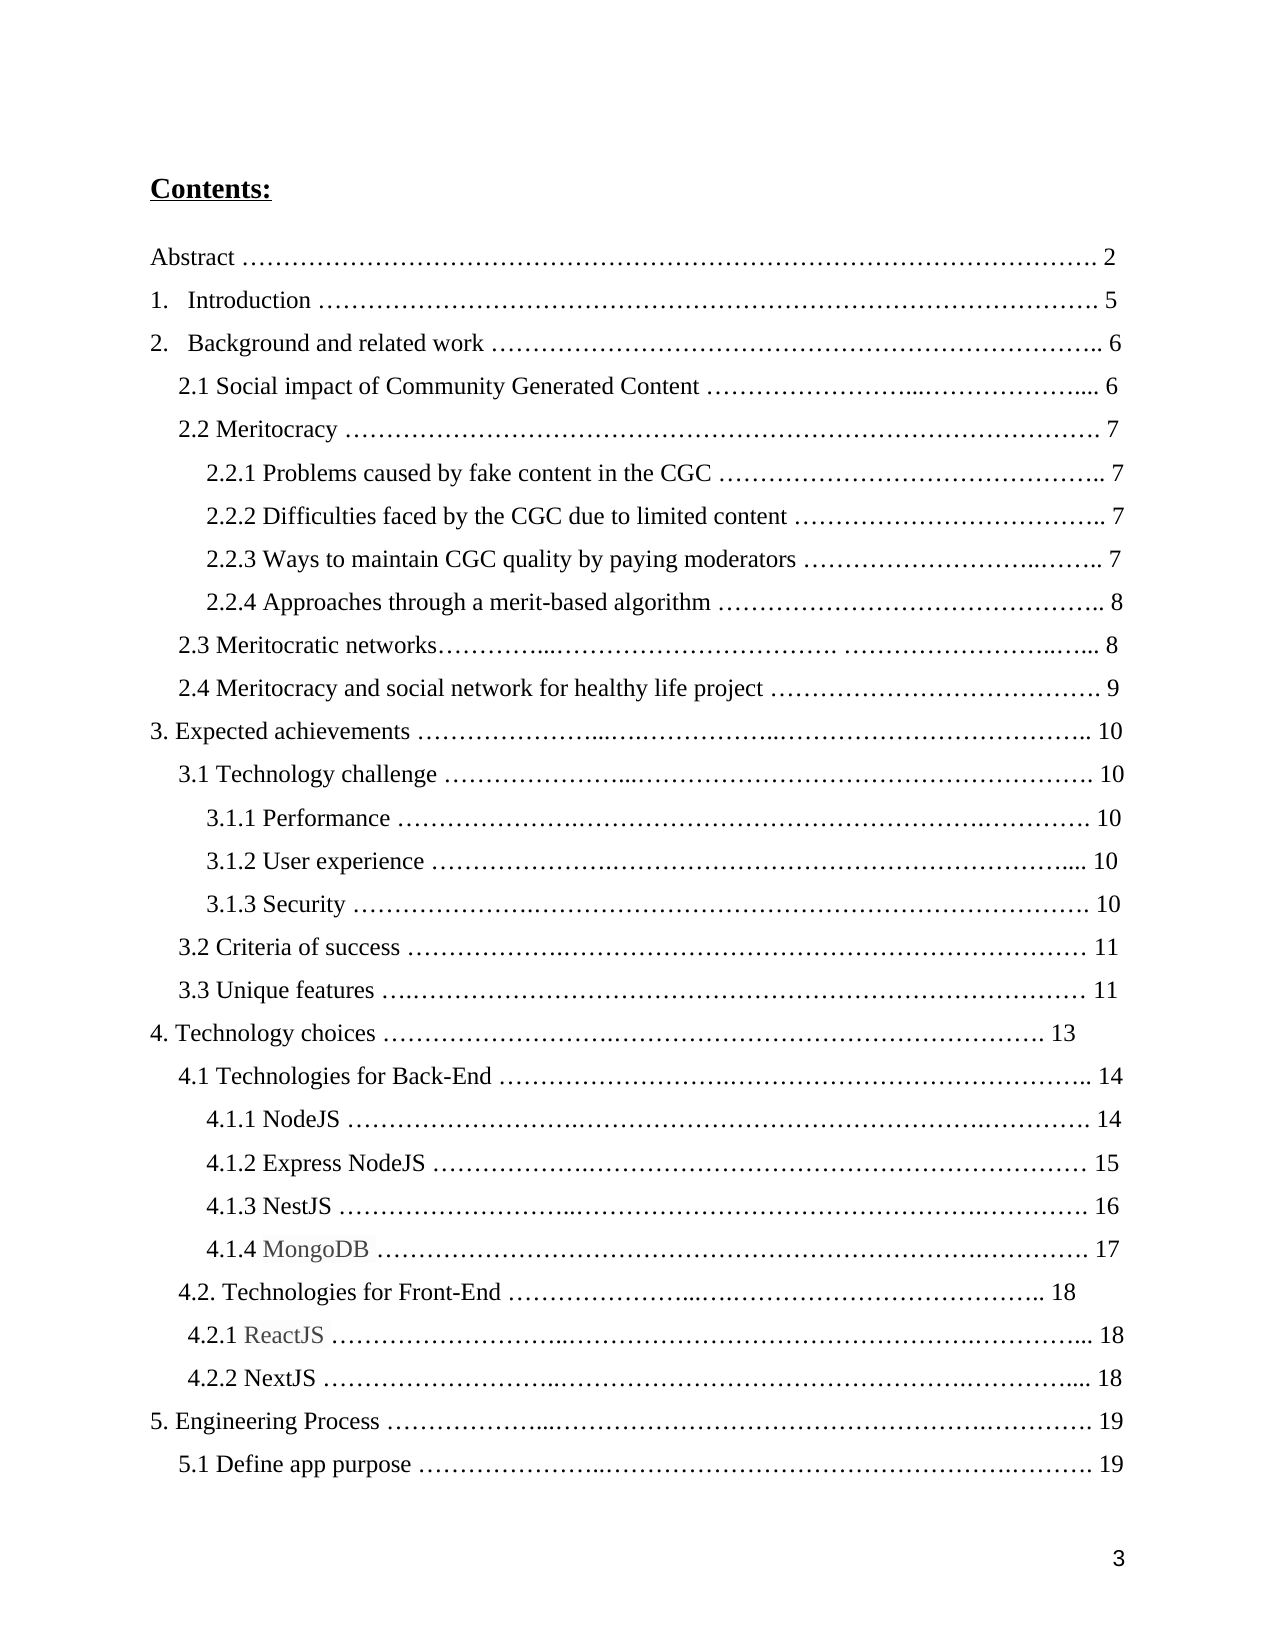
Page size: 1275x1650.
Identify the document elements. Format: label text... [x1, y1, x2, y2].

text 2.2.2 Difficulties faced by the CGC due to limited content ……………………………….. 7 [150, 501, 1125, 529]
text 2.1 Social impact of Community Generated Content ……………………...……………….... 6 [178, 371, 1125, 400]
text 5.1 Define app purpose …………………..………………………………………….………. 19 [150, 1449, 1125, 1478]
text 3.1 Technology challenge …………………...………………………………………………. 10 [178, 759, 1125, 788]
text 4.1.4 MongoDB ……………………………………………………………….…………. 17 [376, 1234, 1125, 1263]
text 2.2 Meritocracy ………………………………………………………………………………. 7 [178, 414, 1125, 443]
text 4.1 Technologies for Back-End ……………………….…………………………………….. 14 [178, 1061, 1125, 1090]
text Abstract …………………………………………………………………………………………. 2 [150, 242, 1125, 271]
text 4.1.3 NestJS ………………………..………………………………………….…………. 16 [206, 1191, 1125, 1219]
text 3.3 Unique features ….……………………………………………………………………… 11 [178, 975, 1125, 1004]
text 3.1.1 Performance ………………….………………………………………….…………. 10 [206, 803, 1125, 831]
text 2.3 Meritocratic networks…………...……………………………. ……………………..…... 8 [178, 630, 1125, 659]
list Background and related work ……………………………………………………………….. 6 [150, 328, 1125, 357]
text 2.2.4 Approaches through a merit-based algorithm ……………………………………….. 8 [150, 587, 1125, 616]
text 3.1.2 User experience ………………….……………………………………………….... 10 [206, 846, 1125, 874]
text 4.2.2 NextJS ………………………..………………………………………….………….... 18 [187, 1363, 1125, 1392]
list Introduction …………………………………………………………………………………. 5 [150, 285, 1125, 314]
text 4.2.1 ReactJS ………………………..………………………………………….…………... 18 [330, 1320, 1125, 1349]
text Contents: [150, 171, 1125, 204]
text 3.1.3 Security ………………….…………………………………………………………. 10 [206, 889, 1125, 918]
text 2.4 Meritocracy and social network for healthy life project …………………………………. 9 [178, 673, 1125, 702]
text 3.2 Criteria of success ……………….……………………………………………………… 11 [178, 932, 1125, 961]
text 4.2. Technologies for Front-End …………………...….……………………………….. 18 [150, 1277, 1125, 1306]
text 3. Expected achievements …………………...….……………..……………………………….. 10 [150, 716, 1125, 745]
text 2.2.3 Ways to maintain CGC quality by paying moderators ………………………..…….. 7 [150, 544, 1125, 573]
text 4. Technology choices ……………………….……………………………………………. 13 [150, 1018, 1125, 1047]
text 2.2.1 Problems caused by fake content in the CGC ……………………………………….. 7 [150, 458, 1125, 486]
text 4.1.1 NodeJS ……………………….………………………………………….…………. 14 [206, 1104, 1125, 1133]
text 5. Engineering Process ………………...…………………………………………….…………. 19 [150, 1406, 1125, 1435]
text 4.1.2 Express NodeJS ……………….…………………………………………………… 15 [206, 1148, 1125, 1176]
